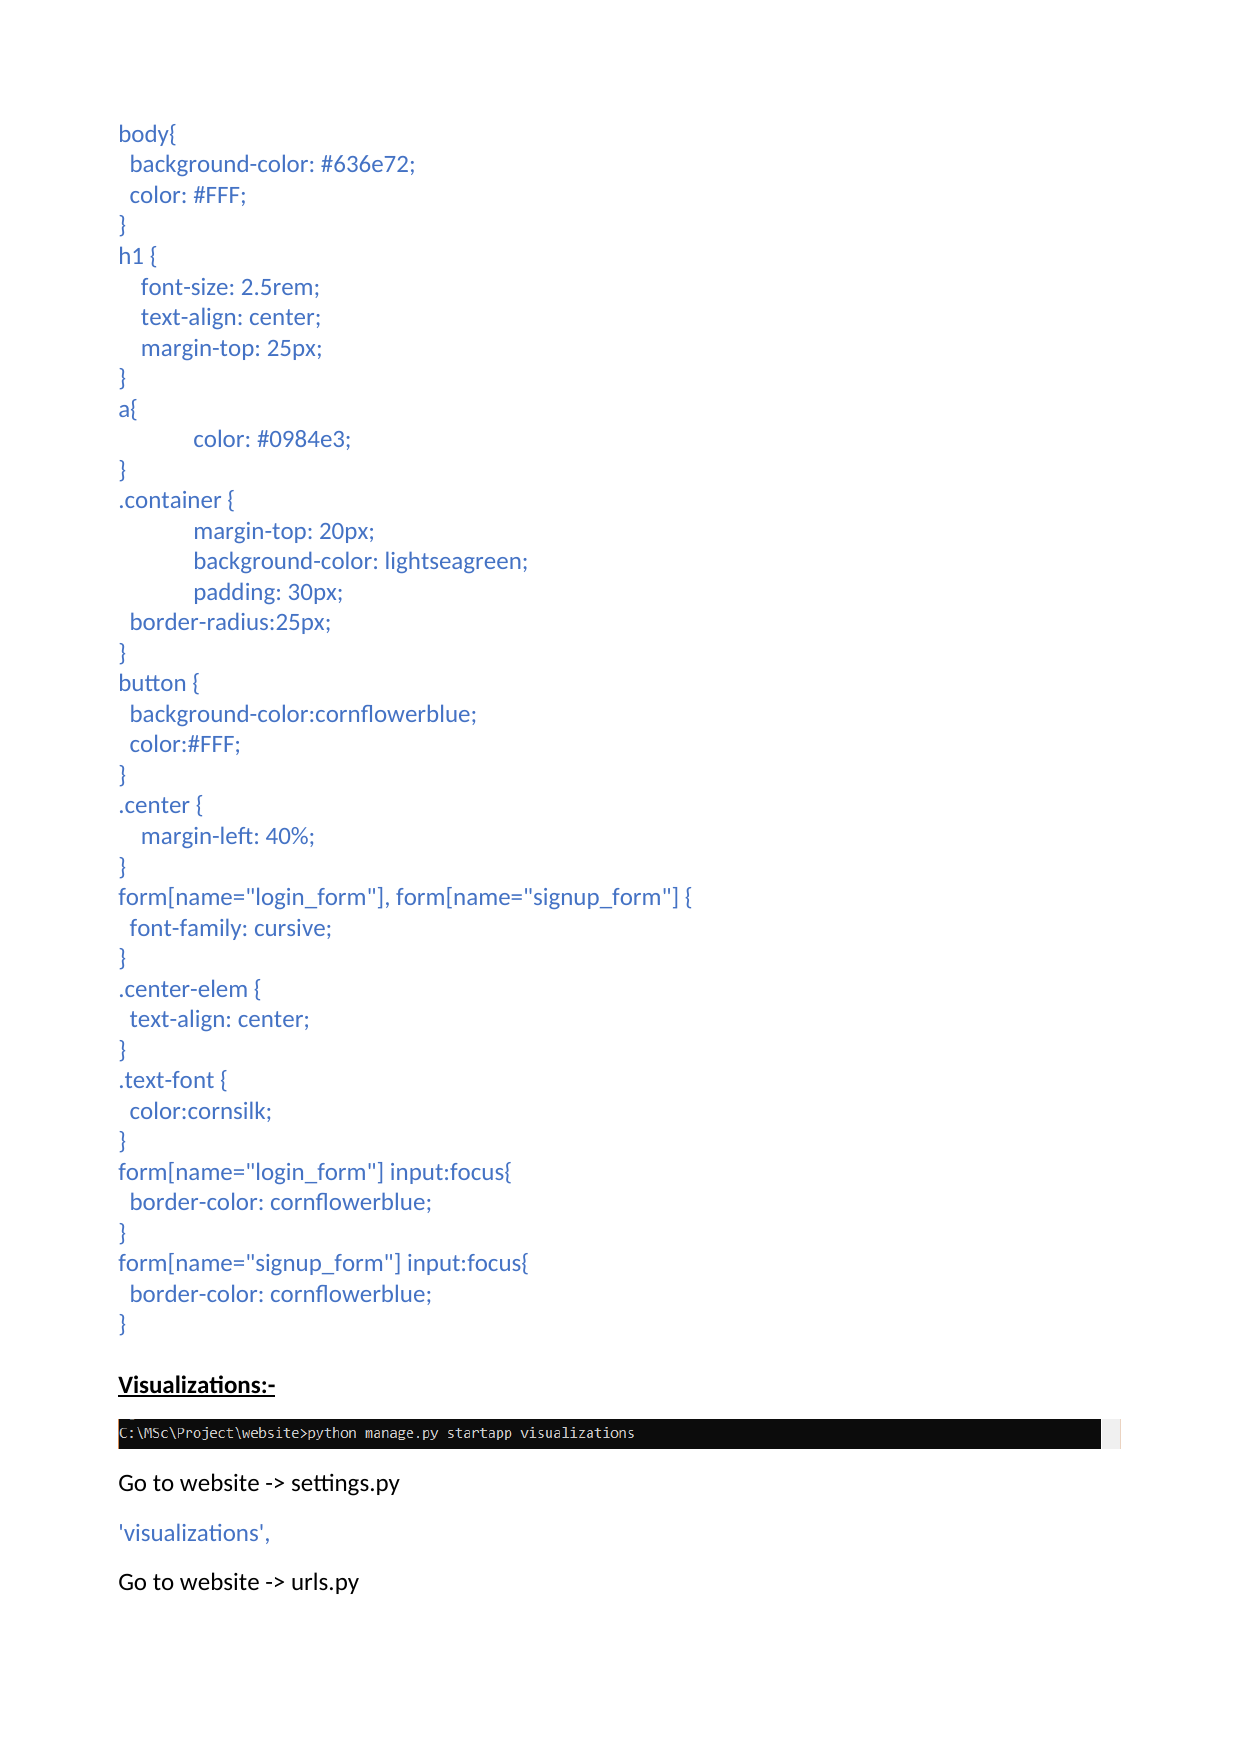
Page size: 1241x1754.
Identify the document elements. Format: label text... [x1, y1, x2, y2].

picture [118, 1419, 1121, 1449]
text a{ [118, 393, 1122, 423]
text } [118, 637, 1122, 667]
text } [118, 851, 1122, 881]
text } [118, 210, 1122, 240]
text body{ [118, 118, 1122, 149]
text color: #0984e3; [118, 423, 1122, 454]
text margin-top: 25px; [118, 332, 1122, 362]
text padding: 30px; [118, 576, 1122, 606]
text .center-elem { [118, 973, 1122, 1003]
text } [118, 1034, 1122, 1064]
text } [118, 942, 1122, 973]
text border-color: cornflowerblue; [118, 1186, 1122, 1217]
text } [118, 1308, 1122, 1339]
text button { [118, 667, 1122, 698]
text } [118, 1125, 1122, 1156]
text border-radius:25px; [118, 606, 1122, 637]
text Visualizations:- [118, 1369, 1122, 1400]
text border-color: cornflowerblue; [118, 1278, 1122, 1308]
text } [118, 759, 1122, 789]
text Go to website -> urls.py [118, 1567, 1122, 1597]
text form[name="login_form"], form[name="signup_form"] { [118, 881, 1122, 912]
text } [118, 1217, 1122, 1247]
text background-color:cornflowerblue; [118, 698, 1122, 728]
text color: #FFF; [118, 179, 1122, 210]
text font-family: cursive; [118, 912, 1122, 942]
text background-color: lightseagreen; [118, 545, 1122, 576]
text h1 { [118, 240, 1122, 271]
text 'visualizations', [118, 1517, 1122, 1547]
text form[name="signup_form"] input:focus{ [118, 1247, 1122, 1278]
text } [118, 454, 1122, 484]
text color:#FFF; [118, 728, 1122, 759]
text margin-top: 20px; [118, 515, 1122, 545]
text .text-font { [118, 1064, 1122, 1095]
text form[name="login_form"] input:focus{ [118, 1156, 1122, 1186]
text } [118, 362, 1122, 393]
text text-align: center; [118, 301, 1122, 332]
text Go to website -> settings.py [118, 1467, 1122, 1498]
text .container { [118, 484, 1122, 515]
text background-color: #636e72; [118, 149, 1122, 179]
text .center { [118, 789, 1122, 820]
text color:cornsilk; [118, 1095, 1122, 1125]
text margin-left: 40%; [118, 820, 1122, 851]
text font-size: 2.5rem; [118, 271, 1122, 301]
text text-align: center; [118, 1003, 1122, 1034]
